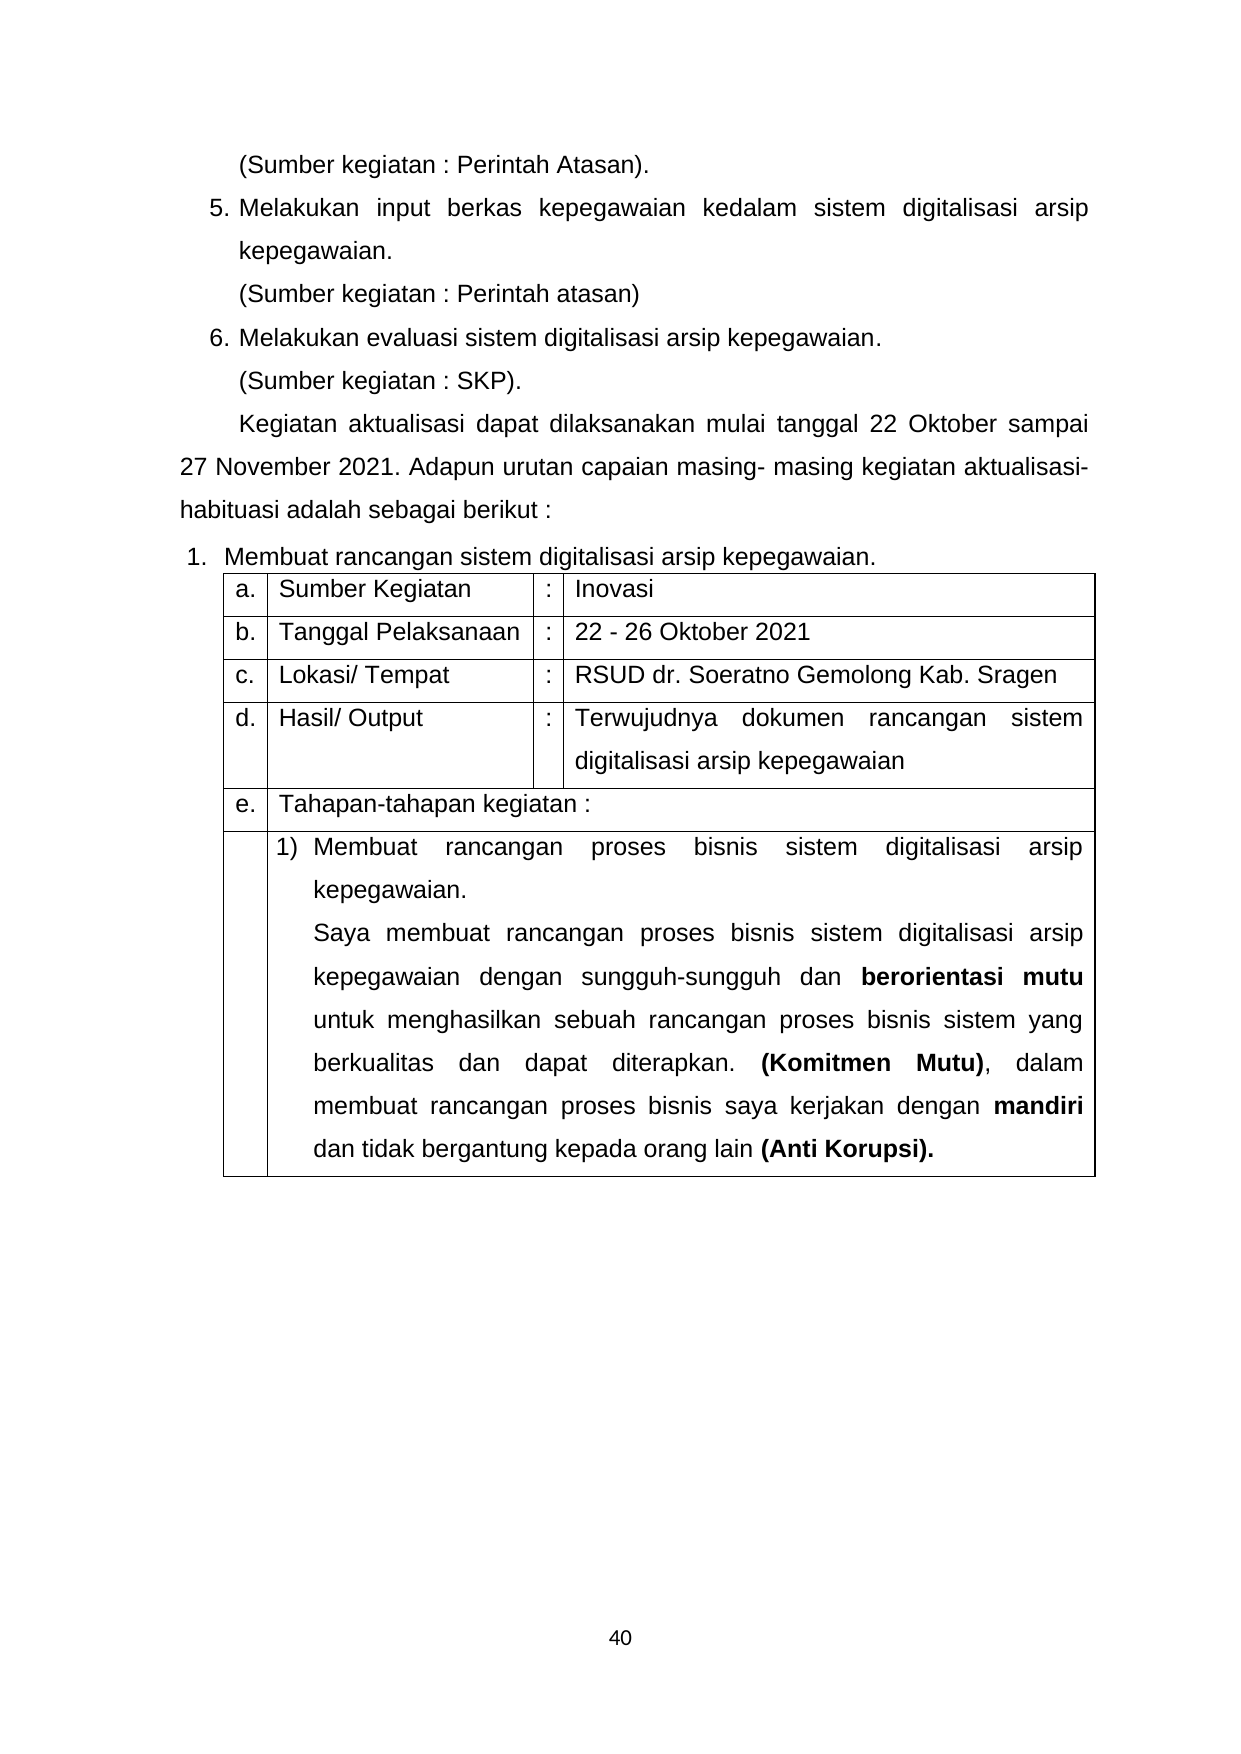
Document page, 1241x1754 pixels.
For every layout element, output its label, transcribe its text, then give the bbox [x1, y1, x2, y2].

text (Sumber kegiatan : Perintah Atasan). [239, 150, 1090, 179]
table_header Sumber Kegiatan [268, 574, 533, 616]
table_cell Hasil/ Output [268, 703, 533, 788]
text (Sumber kegiatan : SKP). [239, 366, 1090, 394]
table_cell : [534, 660, 563, 702]
text Kegiatan aktualisasi dapat dilaksanakan mulai tanggal 22 Oktober sampai 27 November 2021. Adapun urutan capaian masing- masing kegiatan aktualisasi- habituasi adalah sebagai berikut : [179, 409, 1090, 524]
table_cell e. [224, 789, 267, 831]
table_cell 22 - 26 Oktober 2021 [564, 617, 1094, 659]
table_cell c. [224, 660, 267, 702]
subtitle Membuat rancangan sistem digitalisasi arsip kepegawaian. [186, 542, 1090, 571]
table_cell Lokasi/ Tempat [268, 660, 533, 702]
table_cell Tanggal Pelaksanaan [268, 617, 533, 659]
list Melakukan evaluasi sistem digitalisasi arsip kepegawaian. [209, 322, 1090, 351]
table_cell Tahapan-tahapan kegiatan : [268, 789, 1094, 831]
table_cell : [534, 617, 563, 659]
table_cell : [534, 703, 563, 788]
table_cell [224, 832, 267, 1176]
table_cell Terwujudnya dokumen rancangan sistem digitalisasi arsip kepegawaian [564, 703, 1094, 788]
list Melakukan input berkas kepegawaian kedalam sistem digitalisasi arsip kepegawaian. [209, 193, 1090, 265]
table_cell Membuat rancangan proses bisnis sistem digitalisasi arsip kepegawaian. Saya membuat rancangan proses bisnis sistem digitalisasi arsip kepegawaian dengan sungguh-sungguh dan berorientasi mutu untuk menghasilkan sebuah rancangan proses bisnis sistem yang berkualitas dan dapat diterapkan. (Komitmen Mutu), dalam membuat rancangan proses bisnis saya kerjakan dengan mandiri dan tidak bergantung kepada orang lain (Anti Korupsi). Gambar 3. 1. Proses Pembuatan Proses Bisnis Sistem Membuat rancangan database sistem digitalisasi arsip kepegawaian. Saya membuat rancangan database sistem sistem digitalisasi arsip kepegawaian dengan penuh tanggungjawab untuk menghasilkan rancangan database yang baik (Akuntabilitas). Rancangan database saya buat se-efektif dan efisien mungkin sehingga mudah diterapkan dalam proses pengkodean sistem (Komitmen Mutu). Gambar 3. 2. Proses Pembuatan Database Sistem Konsultasi dengan mentor terkait rancangan proses bisnis dan database sistem yang sudah dibuat. Saya bersikap sopan dan santun ketika berkonsultasi dengan mentor terkait rancangan proses bisnis dan database sistem yang sudah dibuat (Etika Publik). Saat berkonsultasi saya juga menerima masukan dan pendapat dari mentor dengan lapang dada (Nasionalisme : Sila Ke-4). Gambar 3. 3. Konsultasi Rancangan Proses Bisnis dan Database Finalisasi rancangan proses bisnis dan database sistem digitalisasi arsip kepegawaian Saya memfinalisasi rancangan proses bisnis dan database sistem digitalisasi arsip kepegawaian dengan penuh tanggungjawab untuk menghasilkan rancangan sistem yang berkualitas (Akuntabilitas). Selain itu saat melakukan finalisasi rancangan proses bisnis dan database sistem saya lakukan dengan cermat dan teliti untuk meminimalisir kesalahan (Etika Publik). FOTO RANCANGAN PROSES BISNIS DAN DATABASE Gambar 3. 4. Rancangan Proses Bisnis Sistem Gambar 3. 5. Rancangan Database Sistem Keterkaitan Agenda III Pembuatan rancangan sistem digitalisasi arsip kepegawaian merupakan bentuk tanggungjawab melakukan pekerjaan dan pengembangan diri untuk menciptakan sebuah rancangan sistem yang inovatif dan sesuai dengan aturan yang ada (Manajemen ASN) [268, 832, 1094, 1176]
table_header : [534, 574, 563, 616]
table_header a. [224, 574, 267, 616]
table_cell d. [224, 703, 267, 788]
table_cell RSUD dr. Soeratno Gemolong Kab. Sragen [564, 660, 1094, 702]
table_header Inovasi [564, 574, 1094, 616]
text (Sumber kegiatan : Perintah atasan) [239, 279, 1090, 308]
table_cell b. [224, 617, 267, 659]
